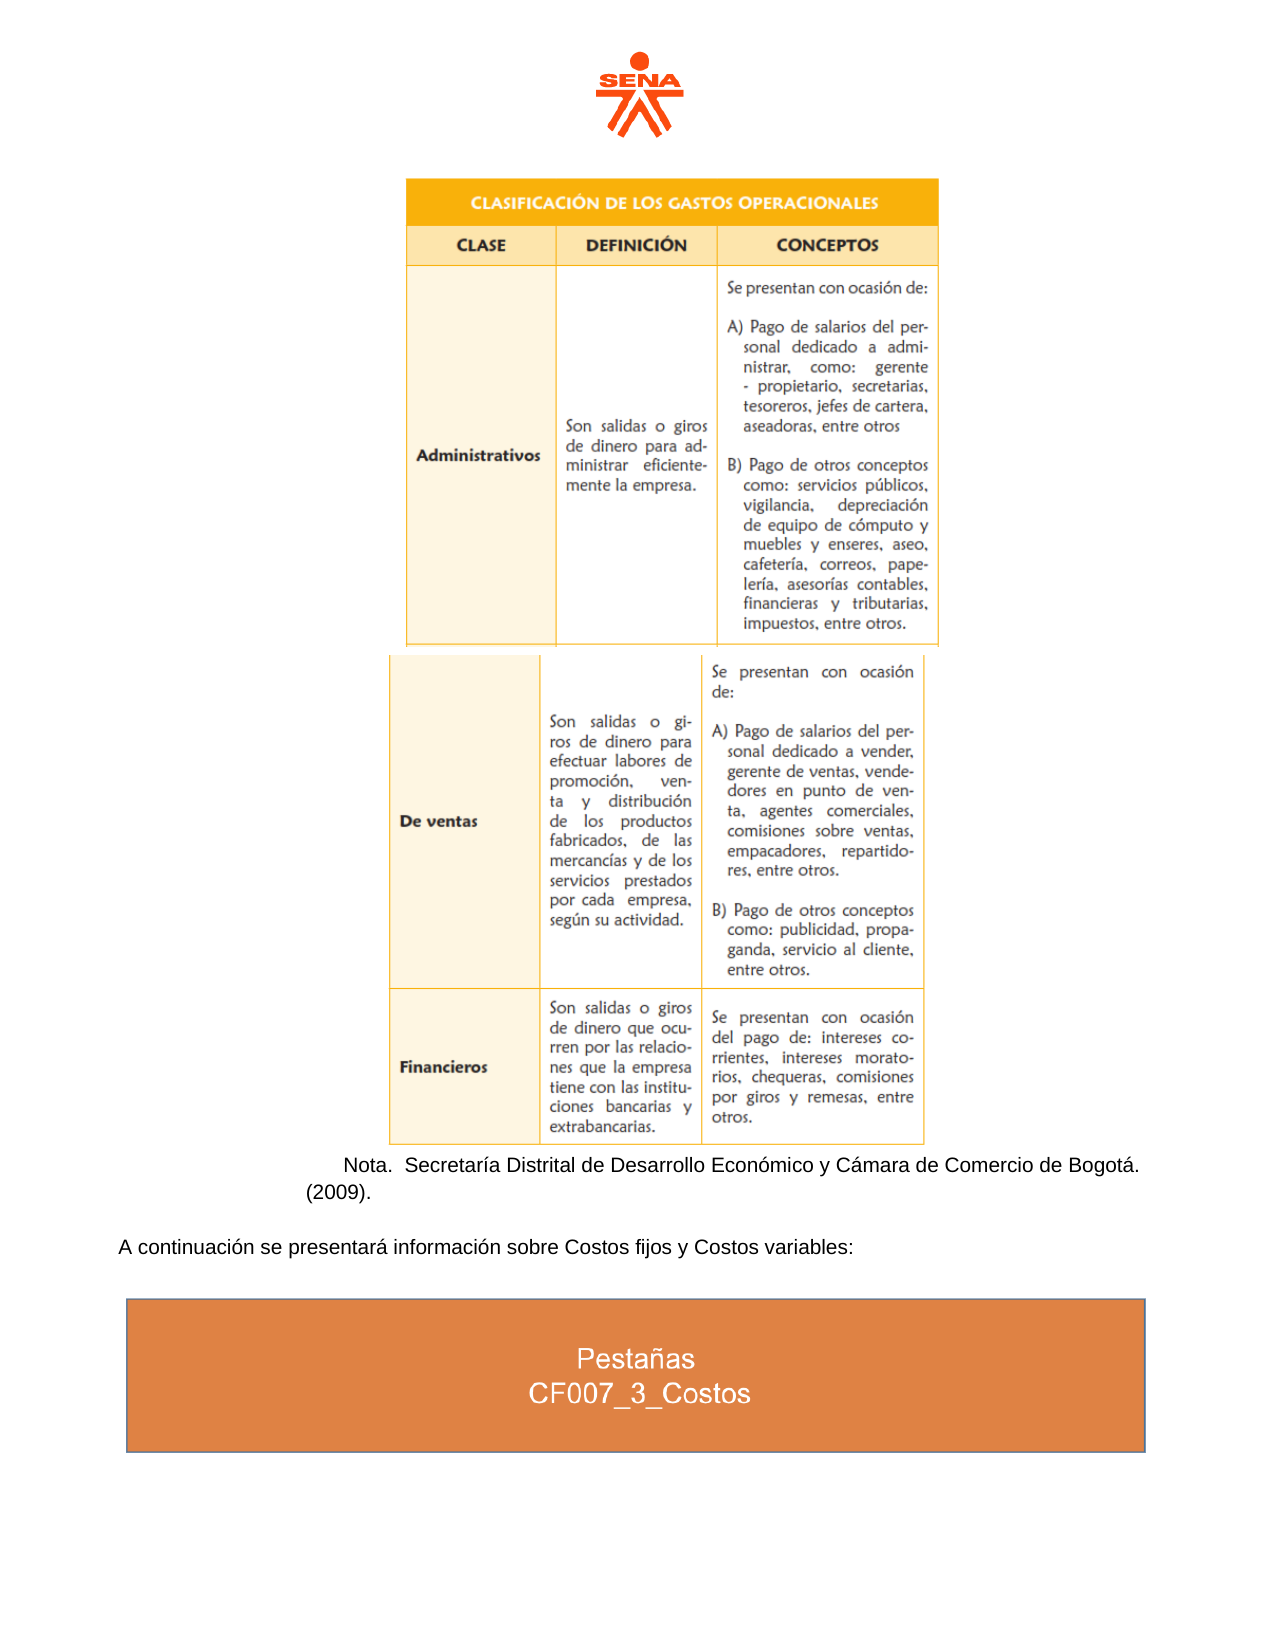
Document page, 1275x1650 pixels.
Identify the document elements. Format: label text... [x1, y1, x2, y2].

picture [585, 48, 690, 142]
picture [401, 177, 943, 647]
text A continuación se presentará información sobre Costos fijos y Costos variables: [118, 1235, 1157, 1259]
picture [118, 1290, 1157, 1466]
text Nota. Secretaría Distrital de Desarrollo Económico y Cámara de Comercio de Bogotá. (2009). [306, 1153, 1157, 1204]
picture [380, 655, 933, 1149]
